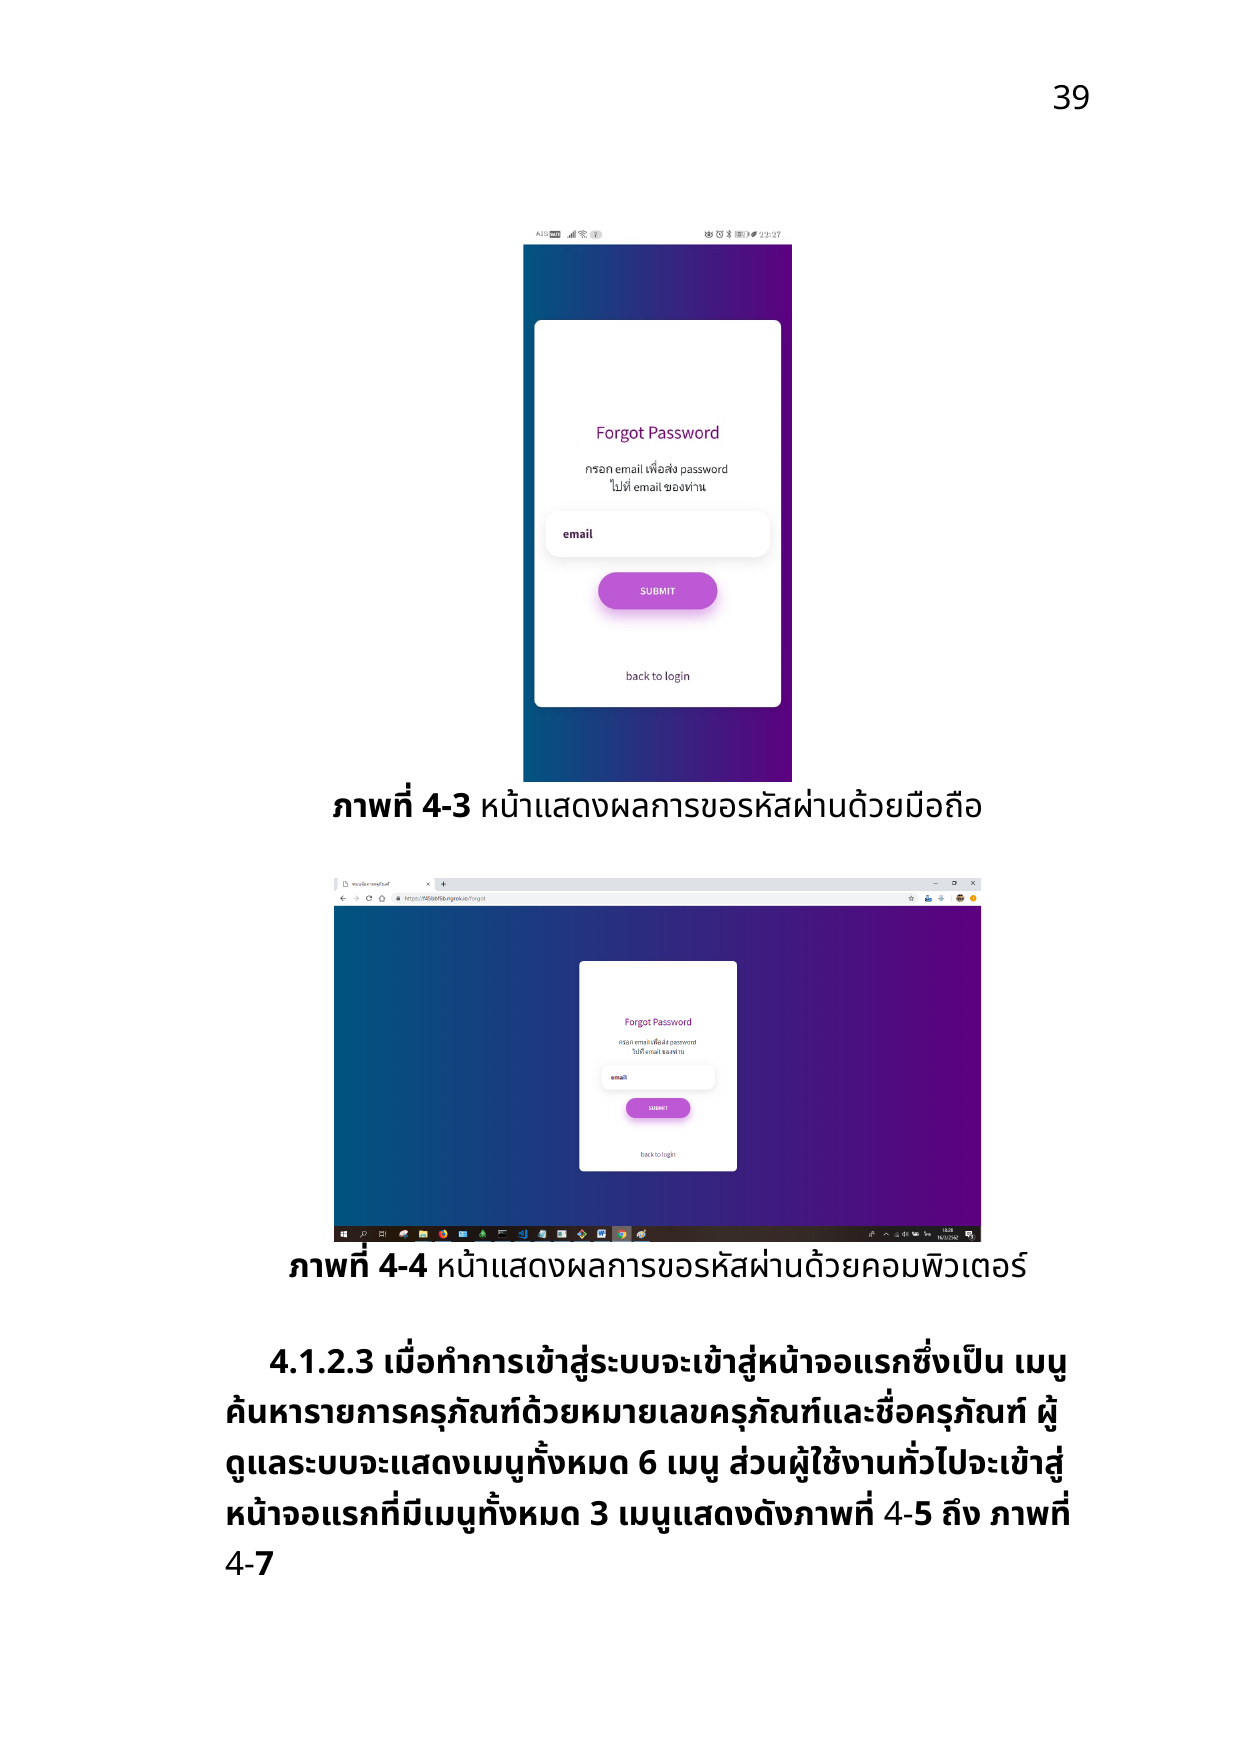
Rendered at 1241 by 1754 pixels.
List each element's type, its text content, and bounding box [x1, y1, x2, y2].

text ภาพที่ 4-4 หน้าแสดงผลการขอรหัสผ่านด้วยคอมพิวเตอร์ [225, 1242, 1090, 1292]
picture [334, 878, 982, 1242]
picture [523, 225, 792, 782]
text 4.1.2.3 เมื่อทำการเข้าสู่ระบบจะเข้าสู่หน้าจอแรกซึ่งเป็น เมนูค้นหารายการครุภัณฑ์ด้วยหมายเลขครุภัณฑ์และชื่อครุภัณฑ์ ผู้ดูแลระบบจะแสดงเมนูทั้งหมด 6 เมนู ส่วนผู้ใช้งานทั่วไปจะเข้าสู่หน้าจอแรกที่มีเมนูทั้งหมด 3 เมนูแสดงดังภาพที่ 4-5 ถึง ภาพที่ 4-7 [225, 1338, 1090, 1586]
text ภาพที่ 4-3 หน้าแสดงผลการขอรหัสผ่านด้วยมือถือ [225, 782, 1090, 833]
